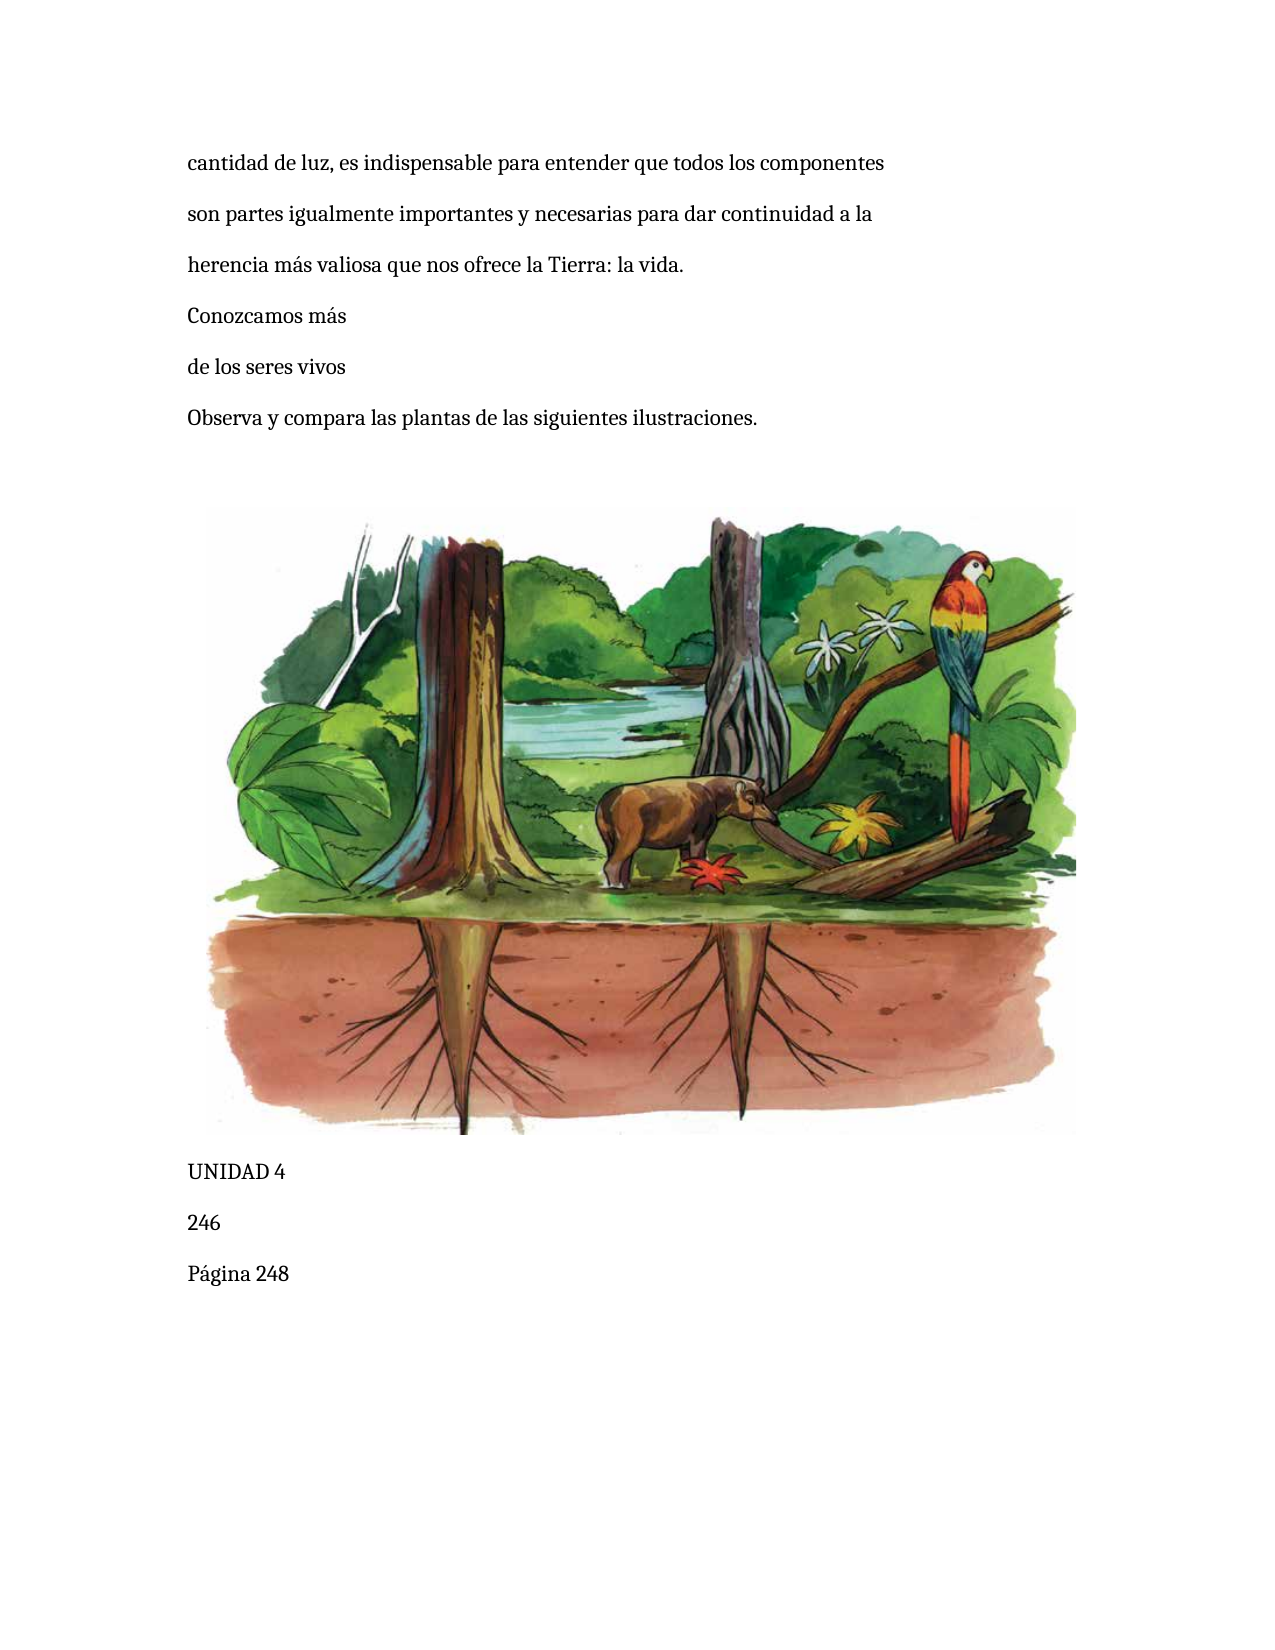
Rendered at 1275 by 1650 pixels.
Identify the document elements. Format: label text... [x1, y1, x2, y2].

picture [206, 507, 1077, 1135]
text herencia más valiosa que nos ofrece la Tierra: la vida. [187, 252, 1087, 278]
text Conozcamos más [187, 303, 1087, 329]
text cantidad de luz, es indispensable para entender que todos los componentes [187, 150, 1087, 176]
text Página 248 [187, 1261, 1087, 1287]
text 246 [187, 1210, 1087, 1236]
text de los seres vivos [187, 354, 1087, 381]
text son partes igualmente importantes y necesarias para dar continuidad a la [187, 201, 1087, 227]
text Observa y compara las plantas de las siguientes ilustraciones. [187, 405, 1087, 432]
text UNIDAD 4 [187, 1159, 1087, 1185]
